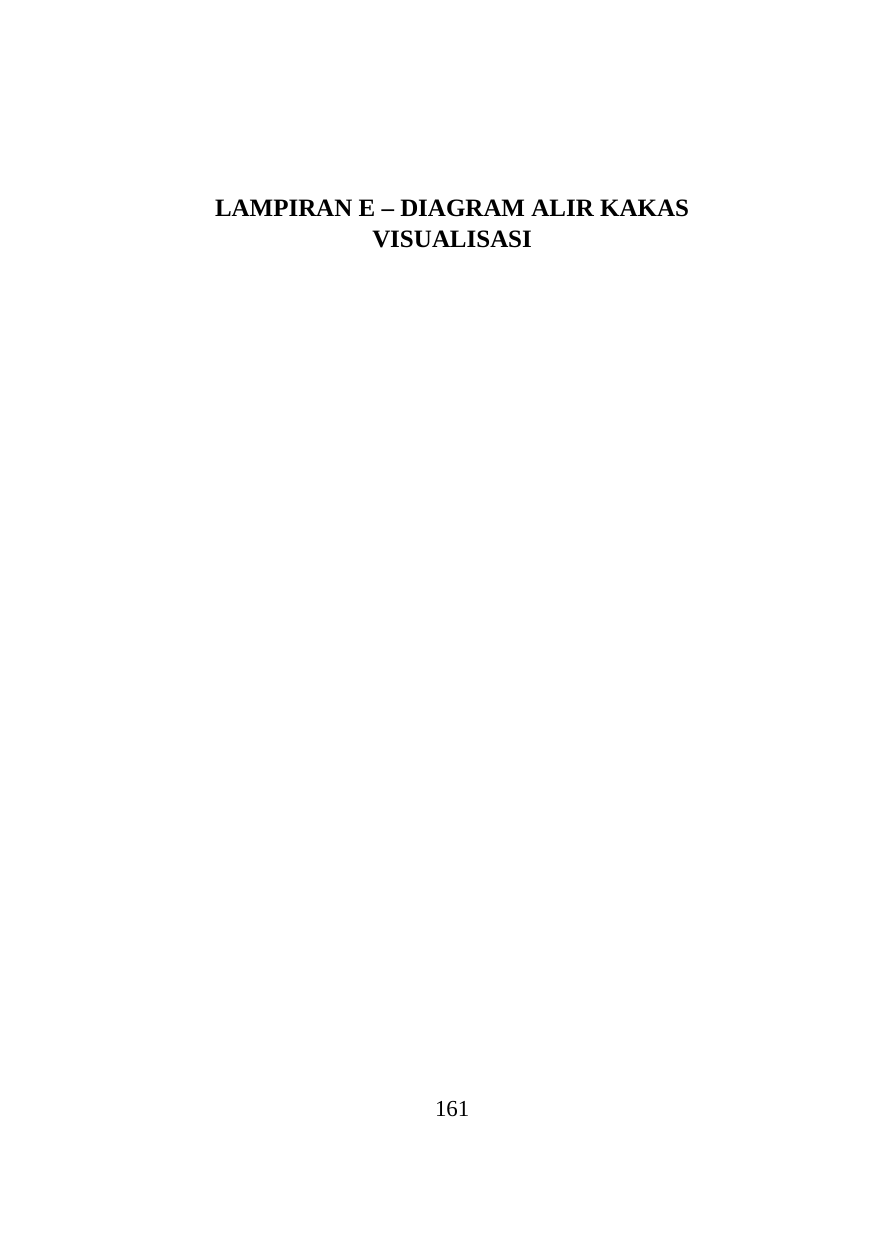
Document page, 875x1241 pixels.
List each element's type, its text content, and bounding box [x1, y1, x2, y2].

subtitle LAMPIRAN E – DIAGRAM ALIR KAKAS VISUALISASI [148, 193, 756, 253]
